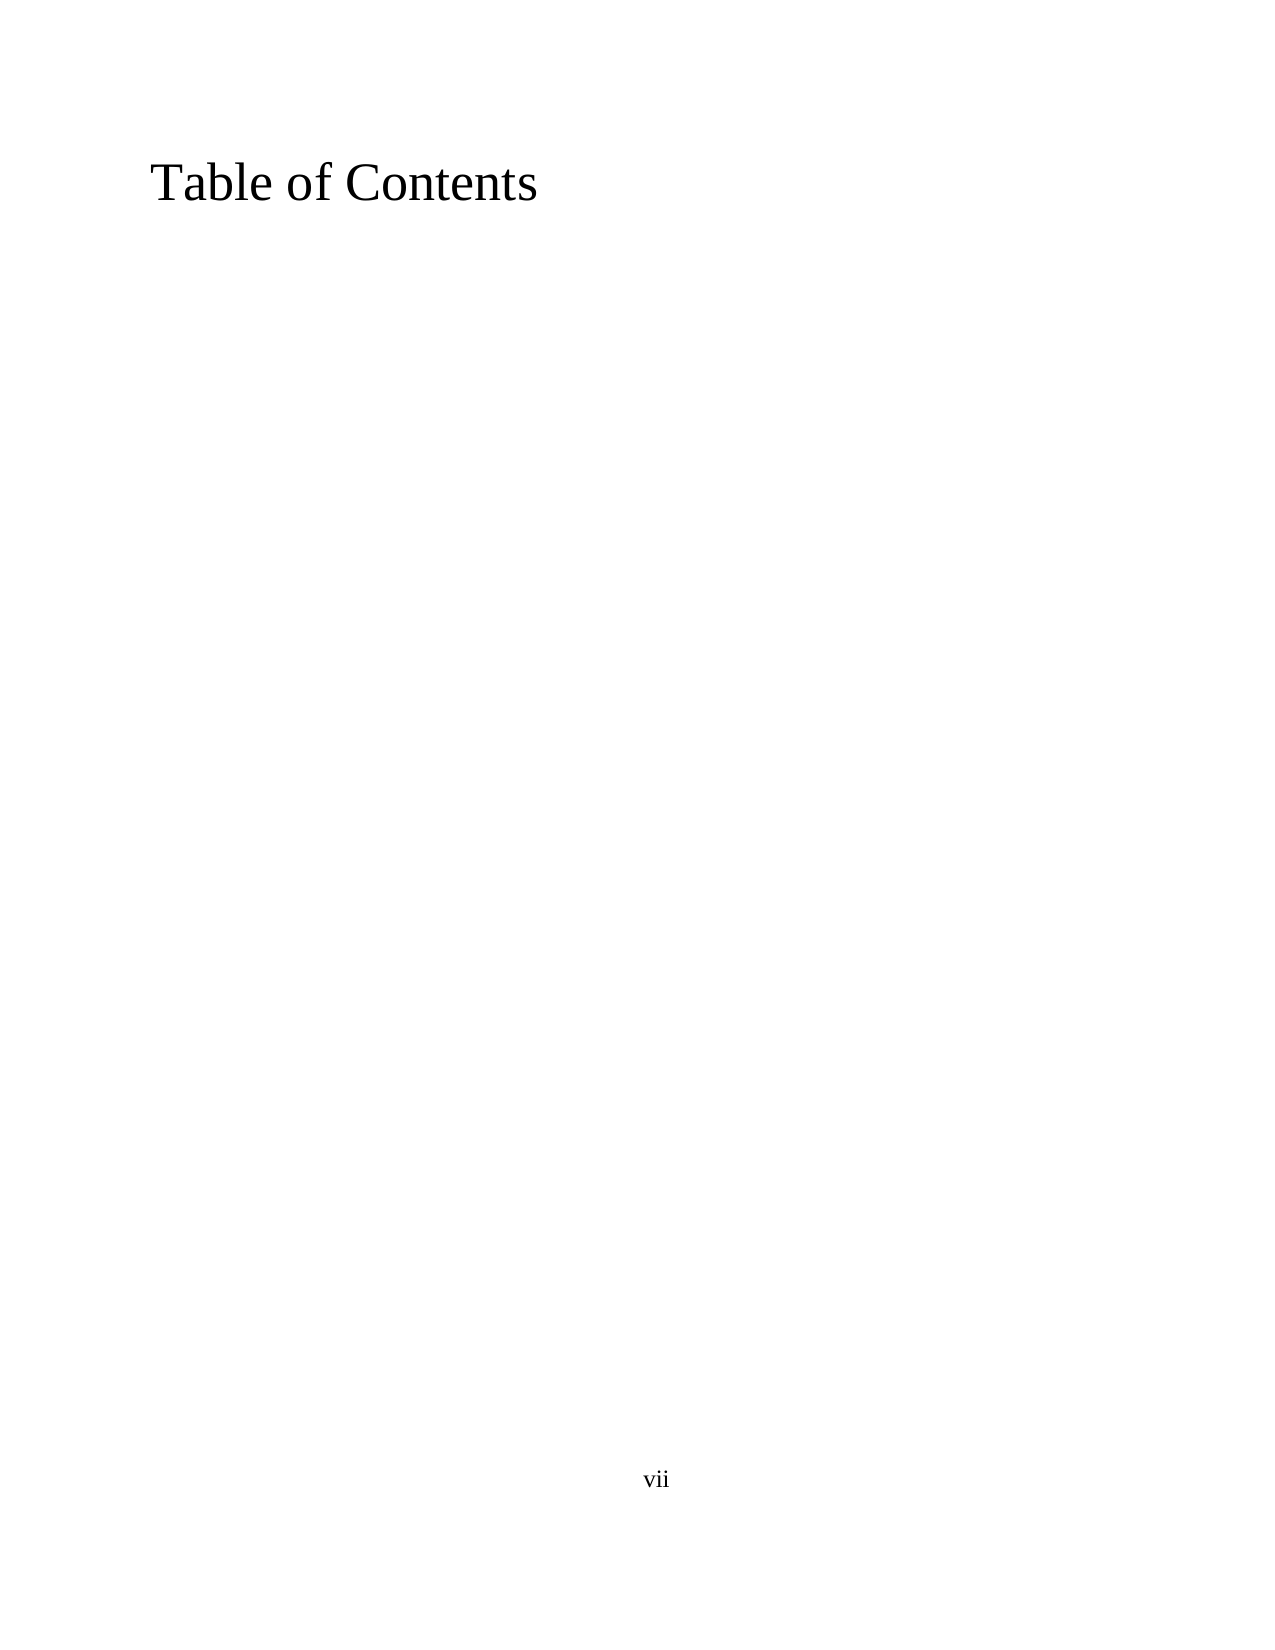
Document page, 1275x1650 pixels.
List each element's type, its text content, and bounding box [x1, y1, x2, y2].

subtitle Table of Contents [150, 150, 1125, 212]
